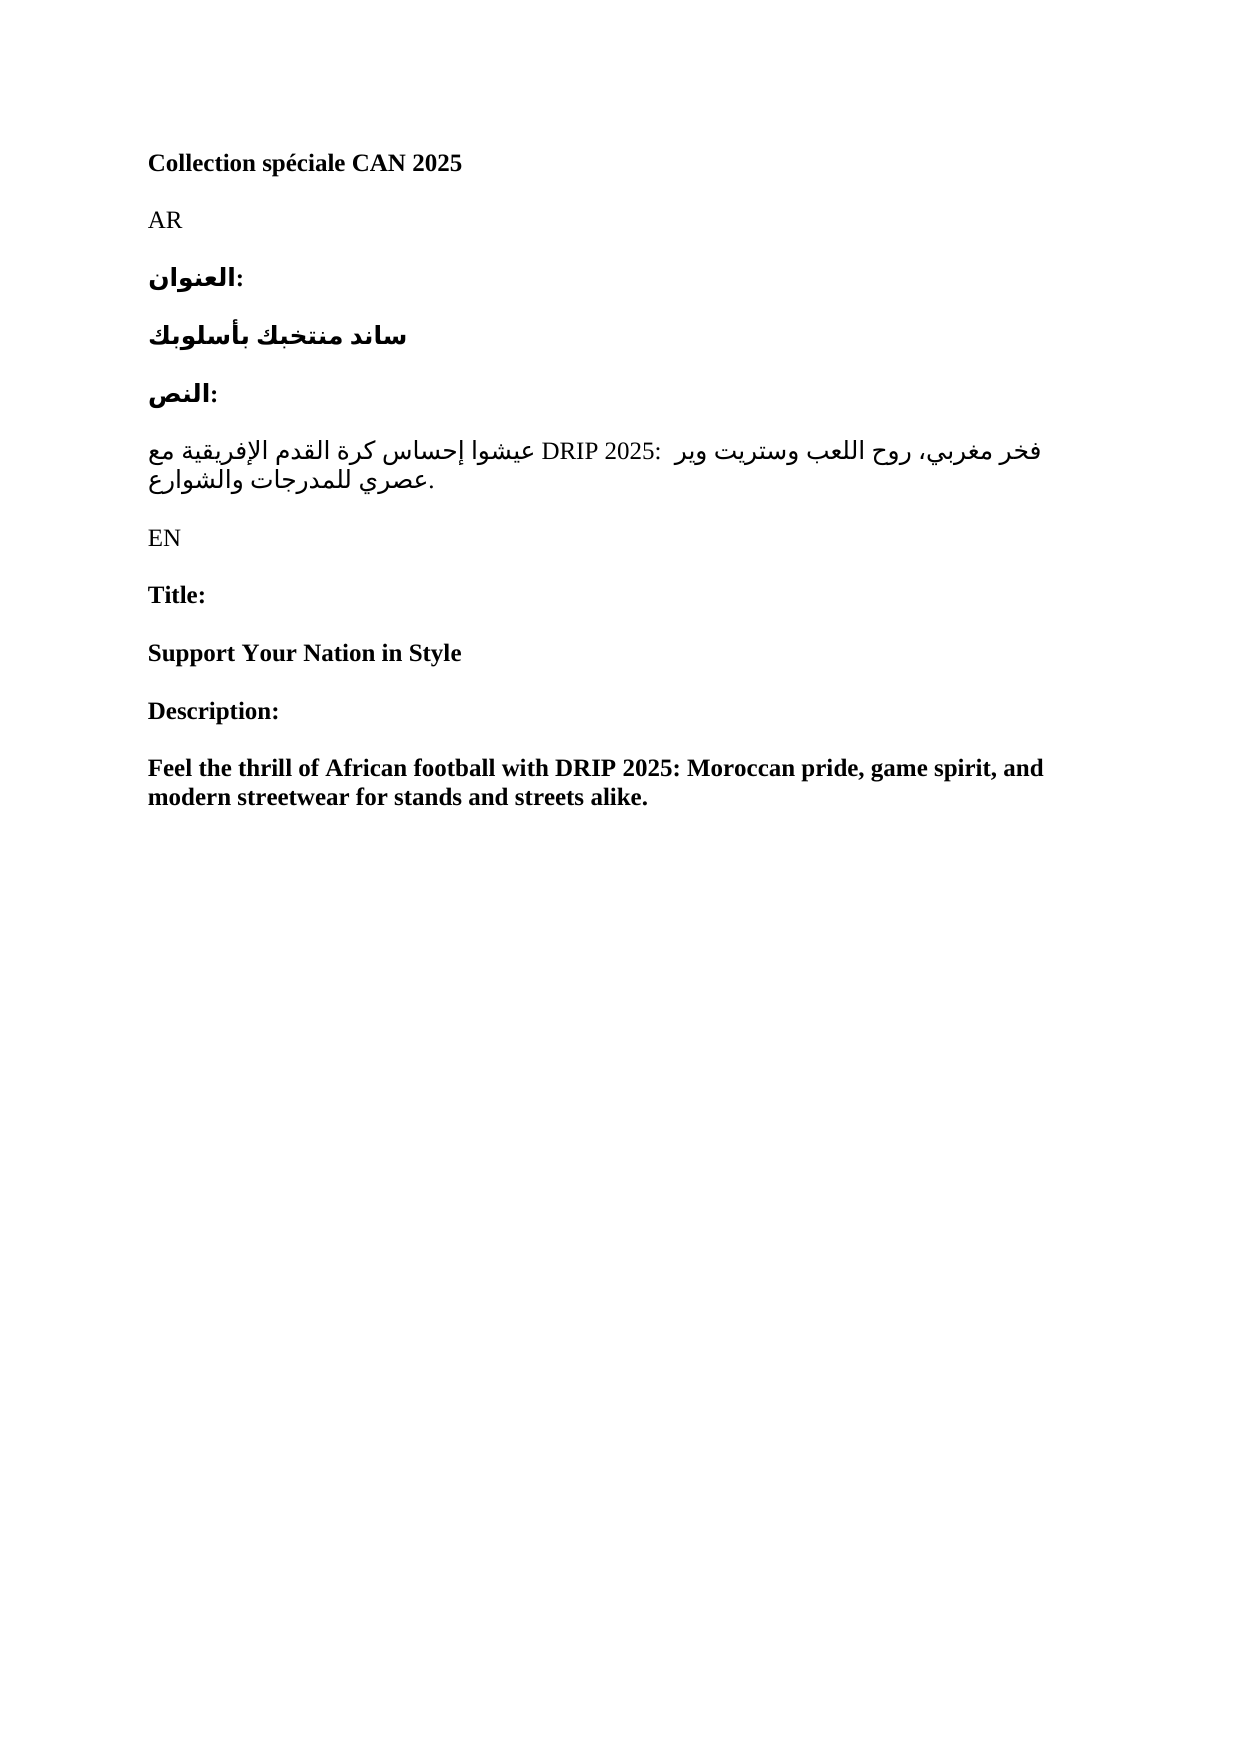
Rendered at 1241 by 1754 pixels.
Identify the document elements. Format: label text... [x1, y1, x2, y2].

text Collection spéciale CAN 2025 AR [148, 148, 1093, 234]
text Description: Feel the thrill of African football with DRIP 2025: Moroccan pride, game spirit, and modern streetwear for stands and streets alike. [148, 696, 1093, 811]
text النص: [148, 379, 1093, 408]
text Support Your Nation in Style [148, 638, 1093, 667]
text عيشوا إحساس كرة القدم الإفريقية مع DRIP 2025: فخر مغربي، روح اللعب وستريت وير عصري للمدرجات والشوارع. EN Title: [148, 408, 1093, 609]
text ساند منتخبك بأسلوبك [148, 321, 1093, 350]
text العنوان: [148, 263, 1093, 292]
